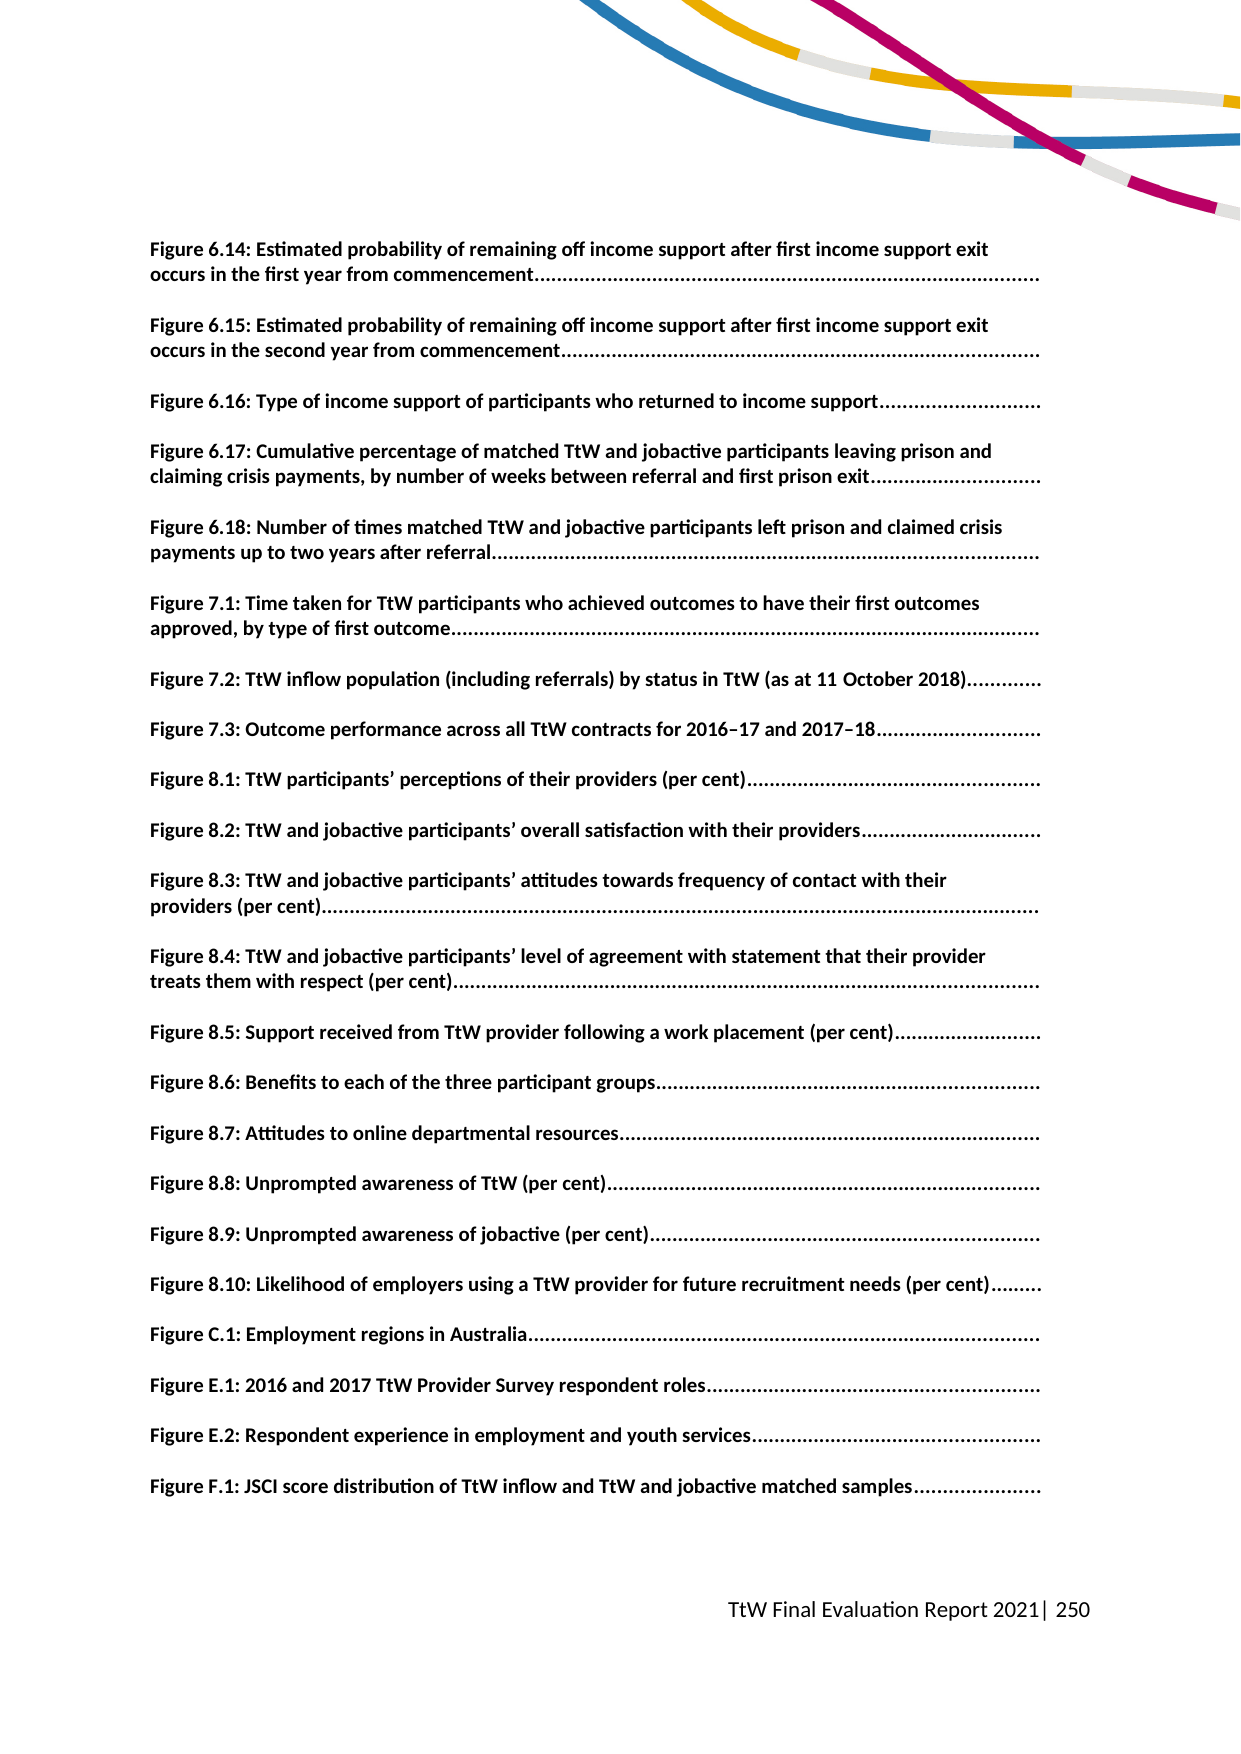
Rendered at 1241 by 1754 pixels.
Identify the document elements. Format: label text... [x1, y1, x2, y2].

text Figure E.1: 2016 and 2017 TtW Provider Survey respondent roles 176 [150, 1372, 1031, 1397]
text Figure 6.16: Type of income support of participants who returned to income support 129 [150, 388, 1031, 413]
text Figure 6.17: Cumulative percentage of matched TtW and jobactive participants leaving prison and claiming crisis payments, by number of weeks between referral and first prison exit 130 [150, 438, 1031, 489]
text Figure 8.10: Likelihood of employers using a TtW provider for future recruitment needs (per cent) 153 [150, 1271, 1031, 1297]
text Figure 6.18: Number of times matched TtW and jobactive participants left prison and claimed crisis payments up to two years after referral 131 [150, 514, 1031, 565]
text Figure 7.3: Outcome performance across all TtW contracts for 2016–17 and 2017–18 137 [150, 716, 1031, 742]
picture [0, 0, 1241, 229]
text Figure 8.5: Support received from TtW provider following a work placement (per cent) 146 [150, 1019, 1031, 1044]
text Figure C.1: Employment regions in Australia 171 [150, 1322, 1031, 1347]
text Figure 8.1: TtW participants’ perceptions of their providers (per cent) 144 [150, 767, 1031, 792]
text Figure 6.15: Estimated probability of remaining off income support after first income support exit occurs in the second year from commencement 128 [150, 312, 1031, 363]
text Figure 7.1: Time taken for TtW participants who achieved outcomes to have their first outcomes approved, by type of first outcome 135 [150, 590, 1031, 641]
text Figure 8.8: Unprompted awareness of TtW (per cent) 150 [150, 1170, 1031, 1196]
text Figure 8.3: TtW and jobactive participants’ attitudes towards frequency of contact with their providers (per cent) 145 [150, 867, 1031, 918]
text Figure 8.4: TtW and jobactive participants’ level of agreement with statement that their provider treats them with respect (per cent) 145 [150, 943, 1031, 994]
text Figure 7.2: TtW inflow population (including referrals) by status in TtW (as at 11 October 2018) 136 [150, 666, 1031, 691]
text Figure 6.14: Estimated probability of remaining off income support after first income support exit occurs in the first year from commencement 127 [150, 236, 1031, 287]
text Figure 8.9: Unprompted awareness of jobactive (per cent) 151 [150, 1221, 1031, 1246]
text Figure 8.7: Attitudes to online departmental resources 149 [150, 1120, 1031, 1145]
text Figure 8.6: Benefits to each of the three participant groups 148 [150, 1069, 1031, 1095]
text Figure F.1: JSCI score distribution of TtW inflow and TtW and jobactive matched samples 194 [150, 1473, 1031, 1498]
text Figure E.2: Respondent experience in employment and youth services 178 [150, 1422, 1031, 1448]
text Figure 8.2: TtW and jobactive participants’ overall satisfaction with their providers 144 [150, 817, 1031, 842]
